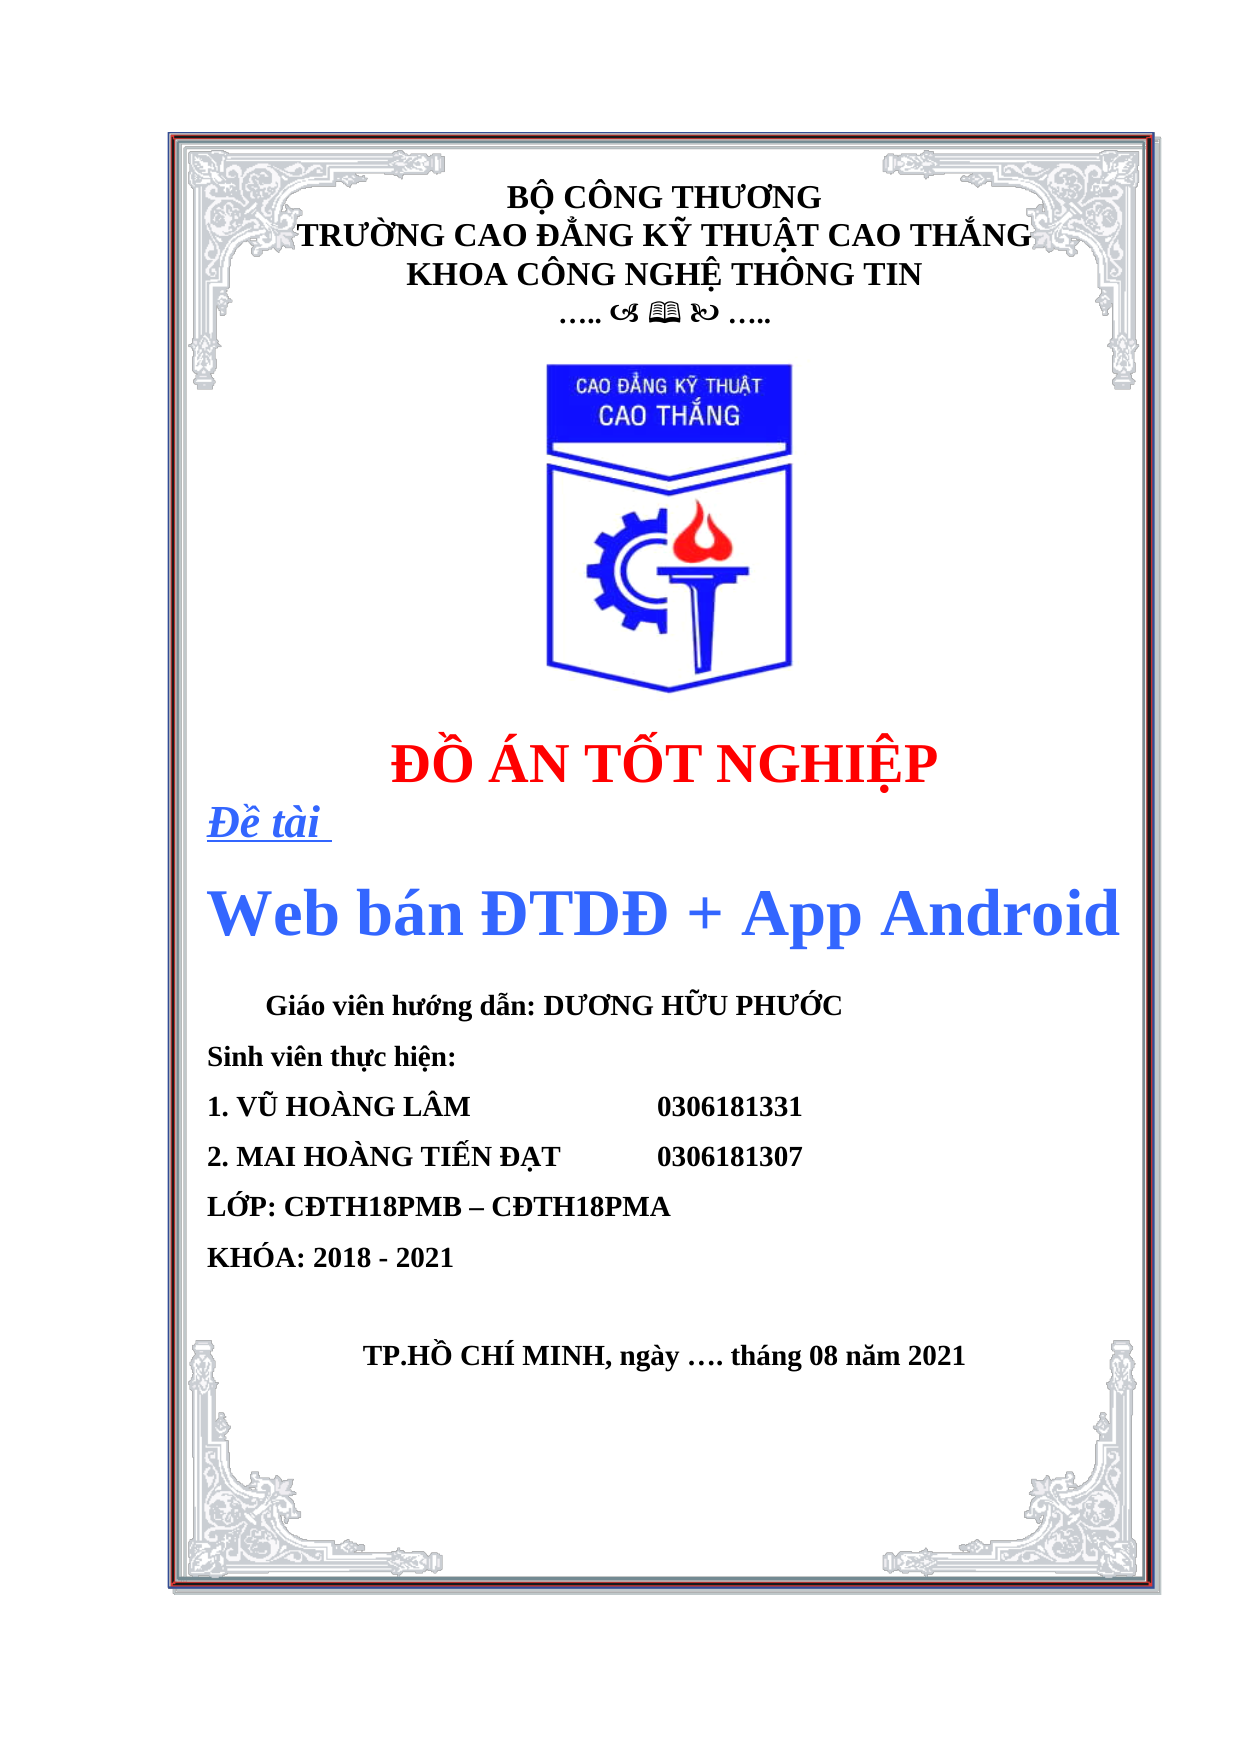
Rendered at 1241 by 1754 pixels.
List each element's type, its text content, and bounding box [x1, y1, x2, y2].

picture [167, 132, 1162, 1595]
text TRƯỜNG CAO ĐẲNG KỸ THUẬT CAO THẮNG [207, 216, 1122, 254]
text Web bán ĐTDĐ + App Android [207, 873, 1122, 950]
text KHOA CÔNG NGHỆ THÔNG TIN [207, 254, 1122, 292]
text BỘ CÔNG THƯƠNG [207, 177, 1122, 216]
text Sinh viên thực hiện: [207, 1039, 1122, 1072]
text ….. 🙦 🕮 🙤 ….. [207, 292, 1122, 332]
text 2. MAI HOÀNG TIẾN ĐẠT 0306181307 [207, 1139, 1122, 1173]
text ĐỒ ÁN TỐT NGHIỆP [207, 729, 1122, 794]
text TP.HỒ CHÍ MINH, ngày …. tháng 08 năm 2021 [207, 1338, 1122, 1372]
text KHÓA: 2018 - 2021 [207, 1240, 1122, 1273]
text 1. VŨ HOÀNG LÂM 0306181331 [207, 1089, 1122, 1122]
text LỚP: CĐTH18PMB – CĐTH18PMA [207, 1189, 1122, 1223]
text Giáo viên hướng dẫn: DƯƠNG HỮU PHƯỚC [207, 988, 1122, 1022]
text Đề tài [207, 794, 1122, 847]
